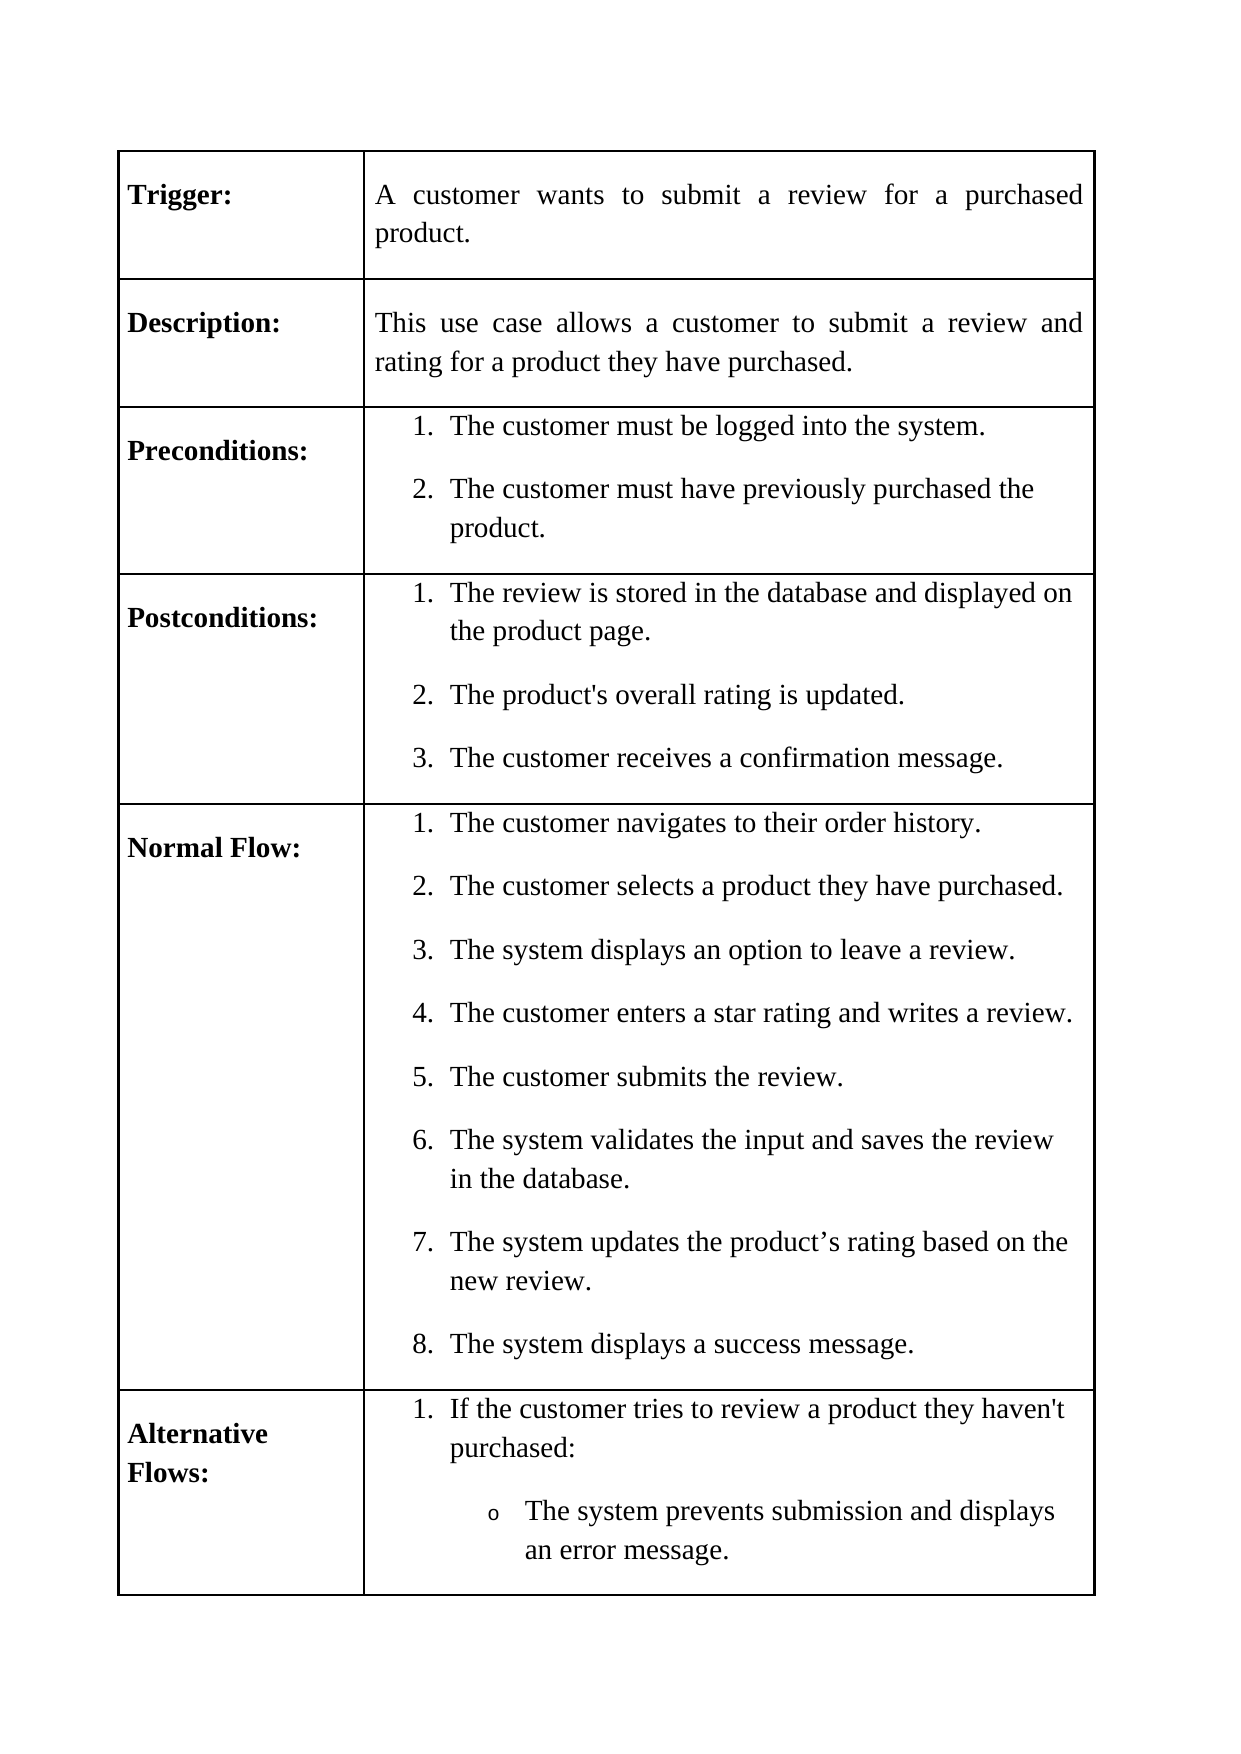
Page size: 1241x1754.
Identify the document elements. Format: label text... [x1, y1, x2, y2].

table_cell Normal Flow: [120, 805, 363, 1389]
table_cell A customer wants to submit a review for a purchased product. [365, 152, 1093, 278]
table_cell Preconditions: [120, 408, 363, 573]
table_cell Description: [120, 280, 363, 406]
table_cell The review is stored in the database and displayed on the product page. The product's overall rating is updated. The customer receives a confirmation message. [365, 575, 1093, 803]
table_cell Postconditions: [120, 575, 363, 803]
table_cell This use case allows a customer to submit a review and rating for a product they have purchased. [365, 280, 1093, 406]
table_cell The customer must be logged into the system. The customer must have previously purchased the product. [365, 408, 1093, 573]
table_cell The customer navigates to their order history. The customer selects a product they have purchased. The system displays an option to leave a review. The customer enters a star rating and writes a review. The customer submits the review. The system validates the input and saves the review in the database. The system updates the product’s rating based on the new review. The system displays a success message. [365, 805, 1093, 1389]
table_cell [365, 1391, 1093, 1594]
table_cell Trigger: [120, 152, 363, 278]
table_cell Alternative Flows: [120, 1391, 363, 1594]
